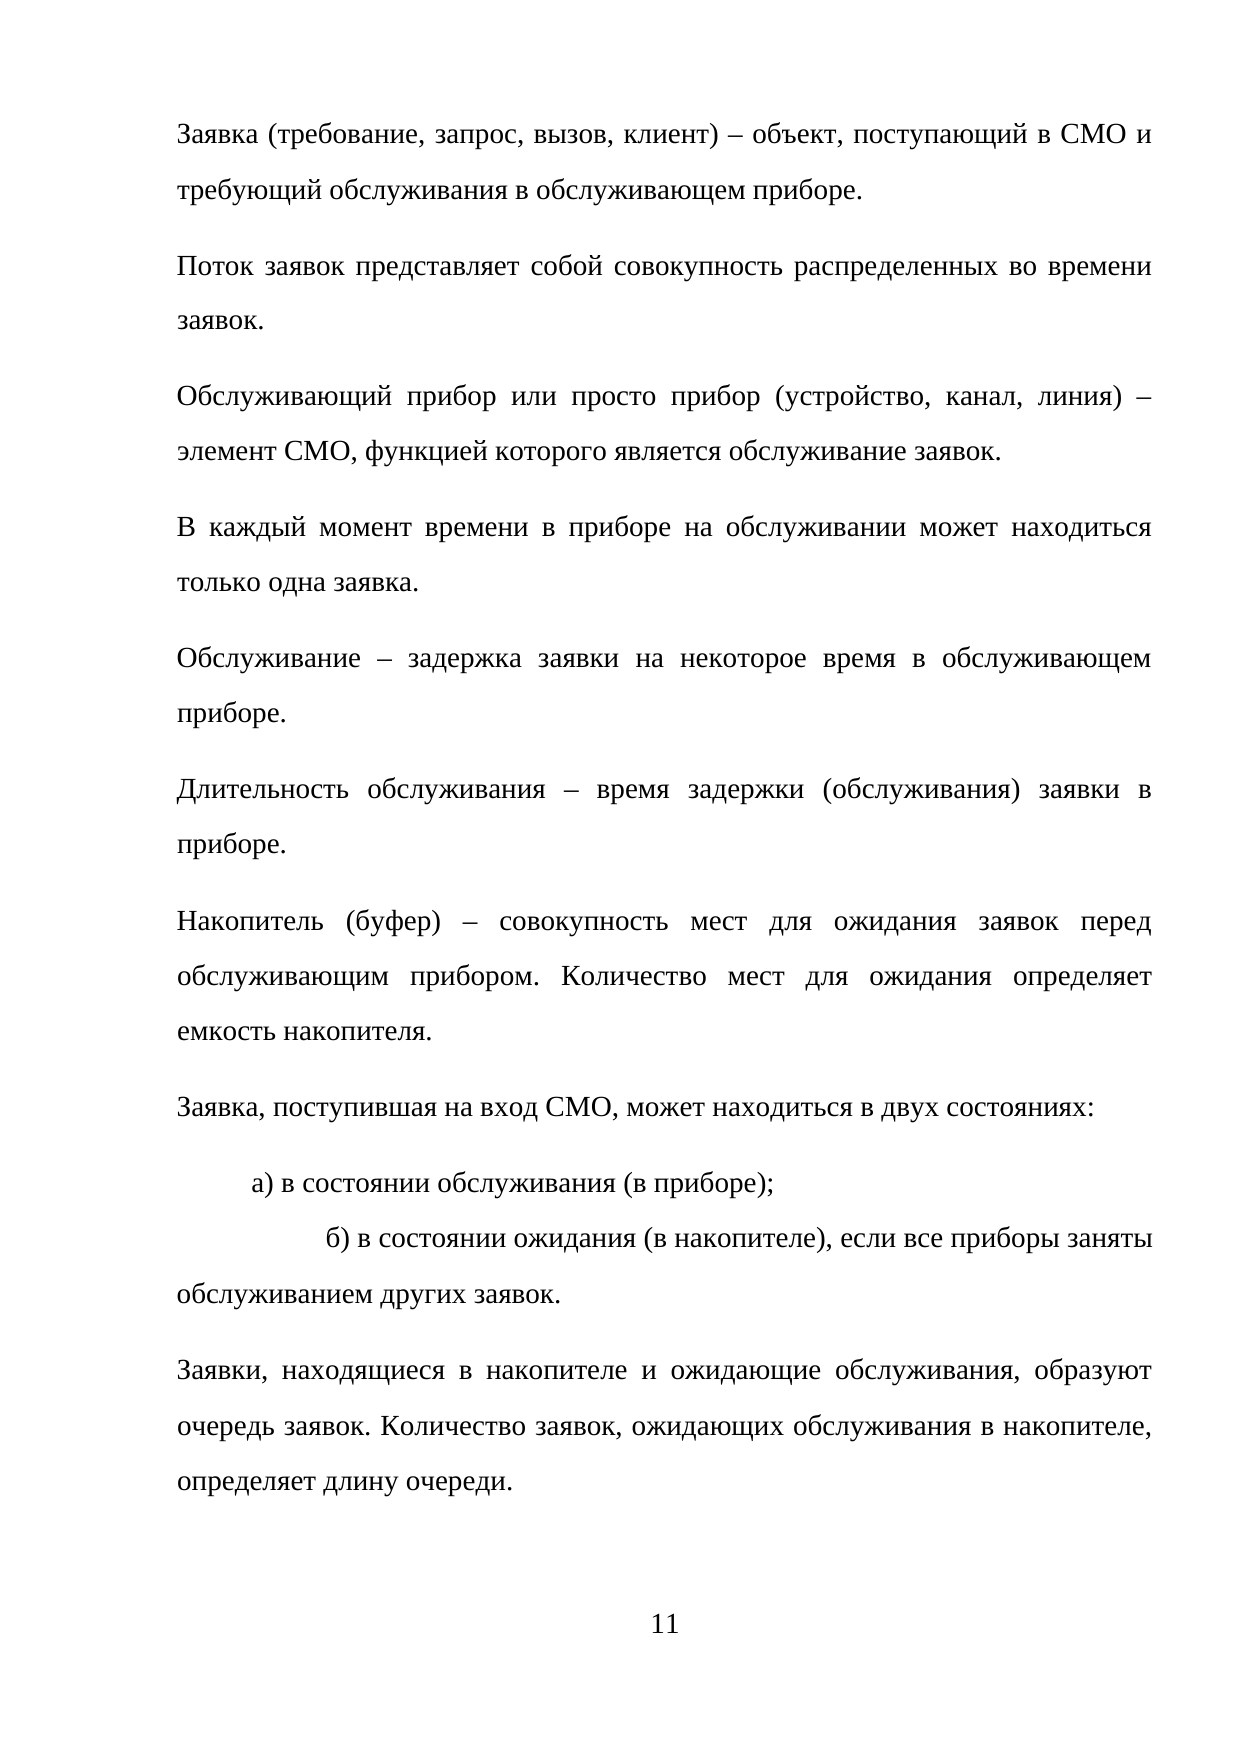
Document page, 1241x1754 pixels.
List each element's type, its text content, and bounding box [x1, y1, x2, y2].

text обслуживанием других заявок. [176, 1276, 1153, 1309]
text Длительность обслуживания – время задержки (обслуживания) заявки в приборе. [176, 771, 1153, 860]
text Заявка (требование, запрос, вызов, клиент) – объект, поступающий в СМО и требующий обслуживания в обслуживающем приборе. [176, 117, 1153, 206]
text Обслуживание – задержка заявки на некоторое время в обслуживающем приборе. [176, 641, 1153, 729]
text б) в состоянии ожидания (в накопителе), если все приборы заняты [177, 1221, 1153, 1254]
text Обслуживающий прибор или просто прибор (устройство, канал, линия) – элемент СМО, функцией которого является обслуживание заявок. [176, 378, 1153, 467]
text Накопитель (буфер) – совокупность мест для ожидания заявок перед обслуживающим прибором. Количество мест для ожидания определяет емкость накопителя. [176, 903, 1153, 1047]
text В каждый момент времени в приборе на обслуживании может находиться только одна заявка. [176, 509, 1153, 598]
text а) в состоянии обслуживания (в приборе); [251, 1166, 1153, 1199]
text Заявки, находящиеся в накопителе и ожидающие обслуживания, образуют очередь заявок. Количество заявок, ожидающих обслуживания в накопителе, определяет длину очереди. [176, 1352, 1153, 1497]
text Заявка, поступившая на вход СМО, может находиться в двух состояниях: [176, 1089, 1153, 1123]
text Поток заявок представляет собой совокупность распределенных во времени заявок. [176, 248, 1153, 336]
